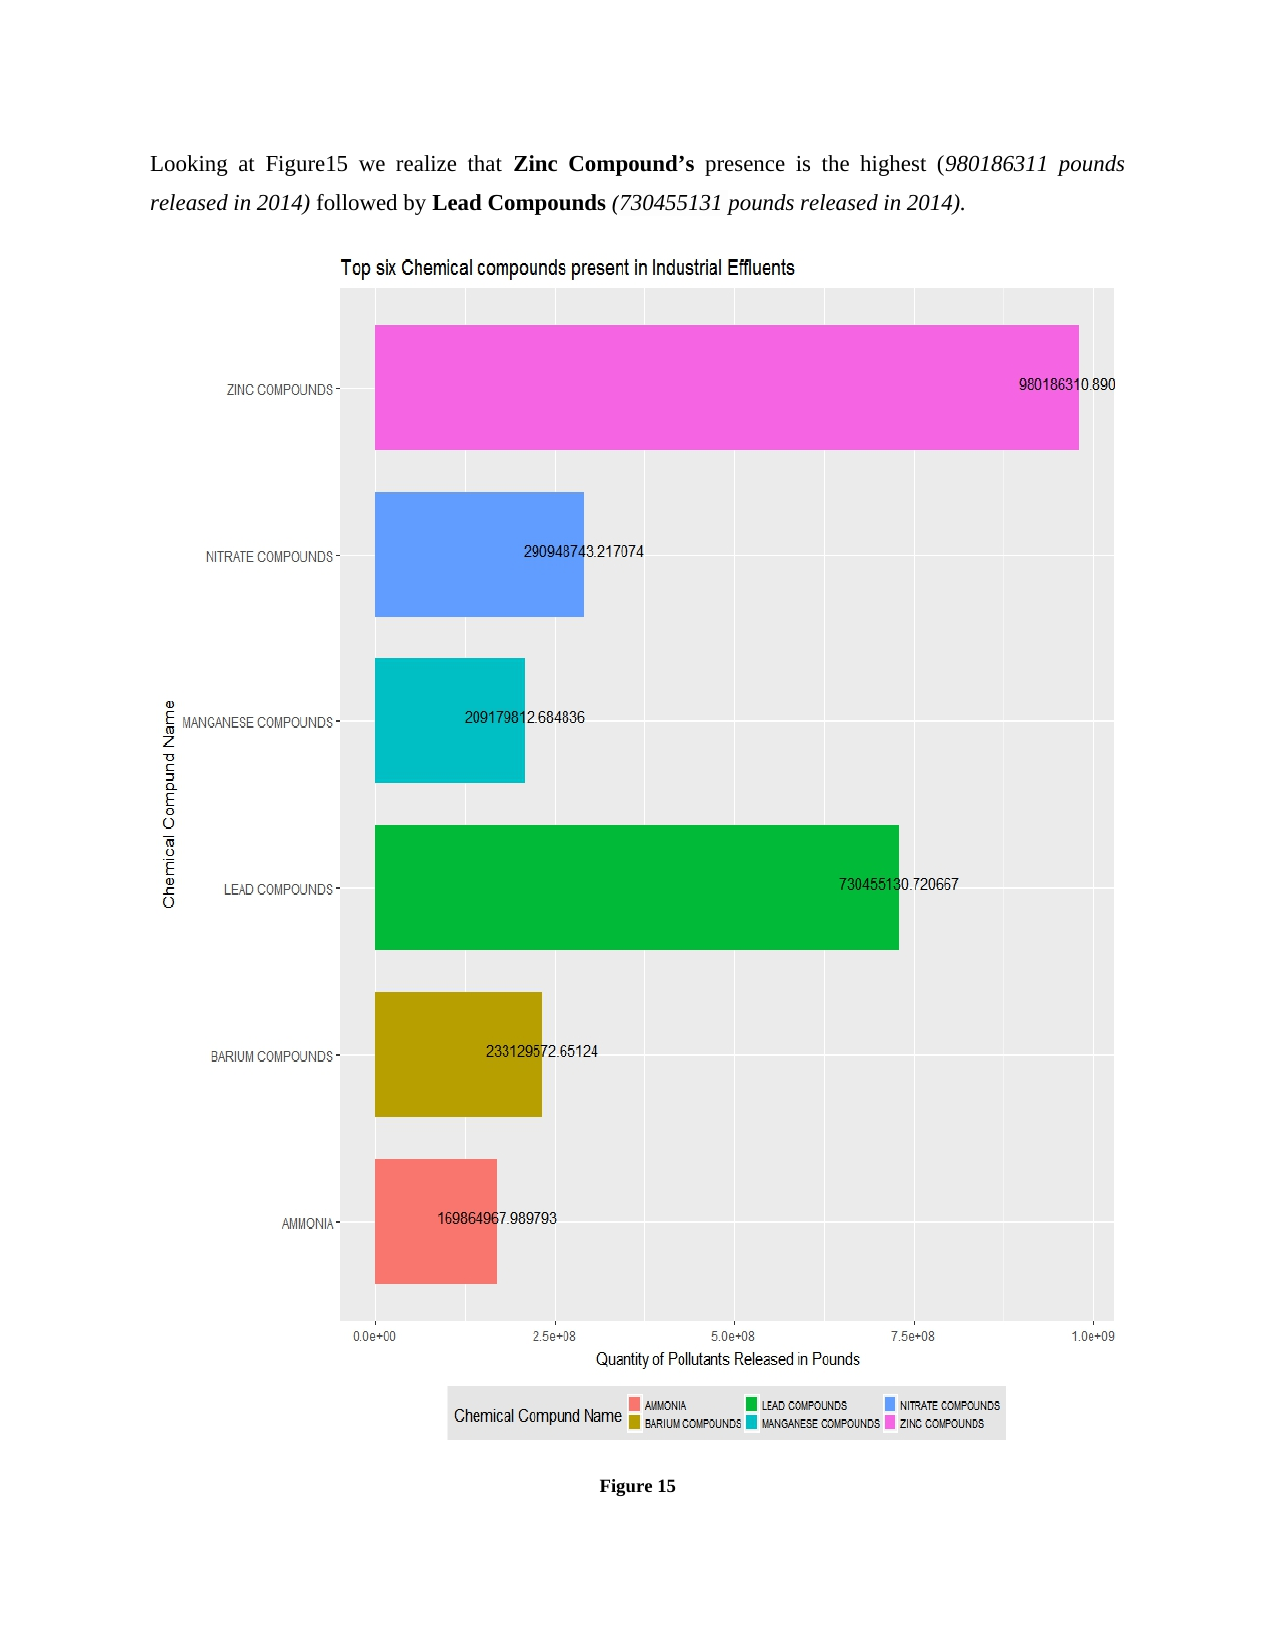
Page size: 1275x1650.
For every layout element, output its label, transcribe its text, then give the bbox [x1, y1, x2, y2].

picture [154, 249, 1121, 1450]
text Figure 15 [150, 1475, 1125, 1496]
text Looking at Figure15 we realize that Zinc Compound’s presence is the highest (980186311 pounds released in 2014) followed by Lead Compounds (730455131 pounds released in 2014). [150, 150, 1125, 216]
